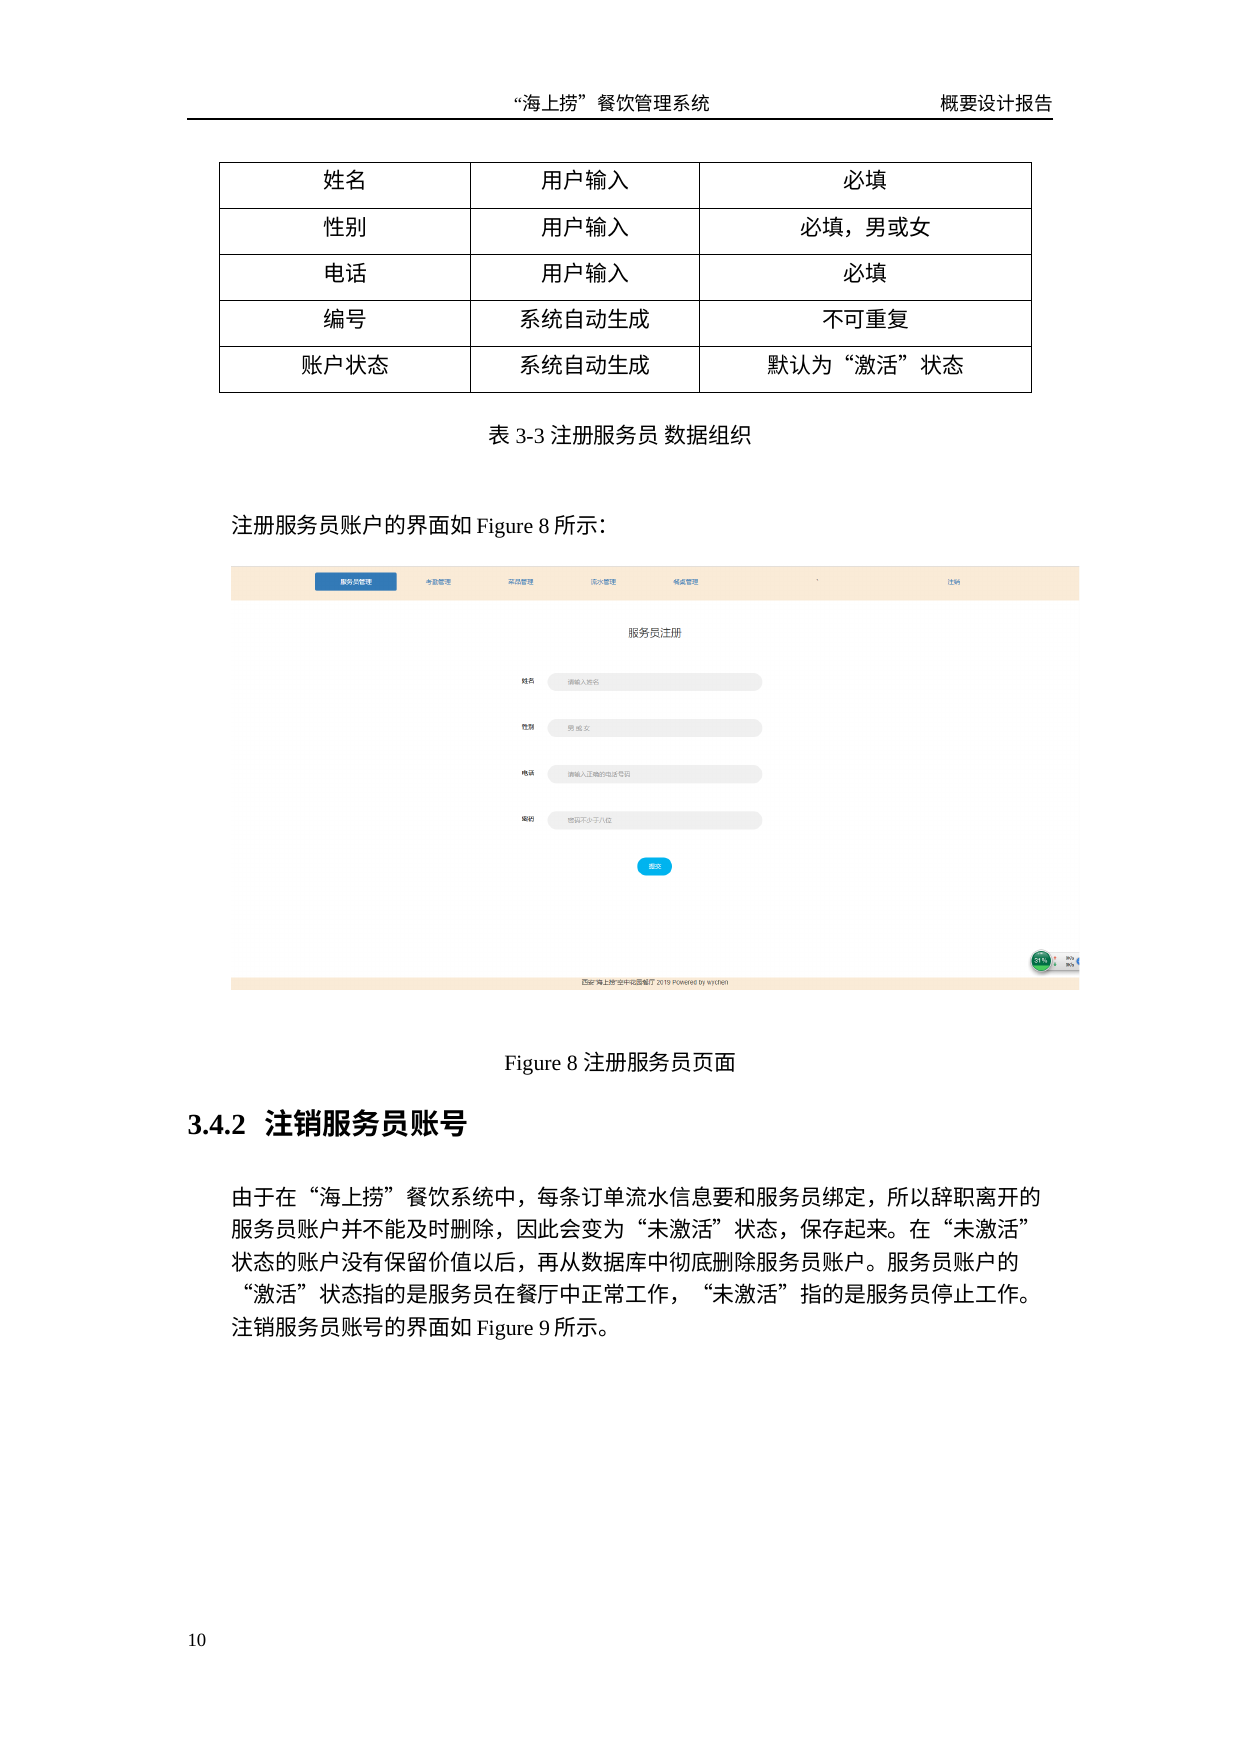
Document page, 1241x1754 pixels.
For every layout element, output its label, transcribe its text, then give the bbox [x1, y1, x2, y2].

table_cell 必填，男或女 [700, 209, 1031, 254]
table_cell 系统自动生成 [471, 301, 699, 346]
table_cell 必填 [700, 163, 1031, 208]
text 表 3-3 注册服务员 数据组织 [187, 418, 1053, 450]
table_cell 编号 [220, 301, 470, 346]
table_cell 默认为“激活”状态 [700, 347, 1031, 392]
text 注销服务员账号的界面如Figure 9所示。 [231, 1309, 1053, 1342]
text 注册服务员账户的界面如Figure 8所示： [187, 507, 1053, 540]
table_cell 必填 [700, 255, 1031, 300]
table_cell 性别 [220, 209, 470, 254]
table_cell 电话 [220, 255, 470, 300]
text Figure 8 注册服务员页面 [187, 1045, 1053, 1077]
text 由于在“海上捞”餐饮系统中，每条订单流水信息要和服务员绑定，所以辞职离开的服务员账户并不能及时删除，因此会变为“未激活”状态，保存起来。在“未激活”状态的账户没有保留价值以后，再从数据库中彻底删除服务员账户。服务员账户的“激活”状态指的是服务员在餐厅中正常工作，“未激活”指的是服务员停止工作。 [231, 1179, 1053, 1309]
picture [231, 565, 1080, 990]
table_cell 系统自动生成 [471, 347, 699, 392]
table_cell 用户输入 [471, 209, 699, 254]
table_cell 不可重复 [700, 301, 1031, 346]
subtitle 注销服务员账号 [187, 1089, 1053, 1154]
table_cell 用户输入 [471, 255, 699, 300]
table_cell 账户状态 [220, 347, 470, 392]
table_cell 用户输入 [471, 163, 699, 208]
table_cell 姓名 [220, 163, 470, 208]
